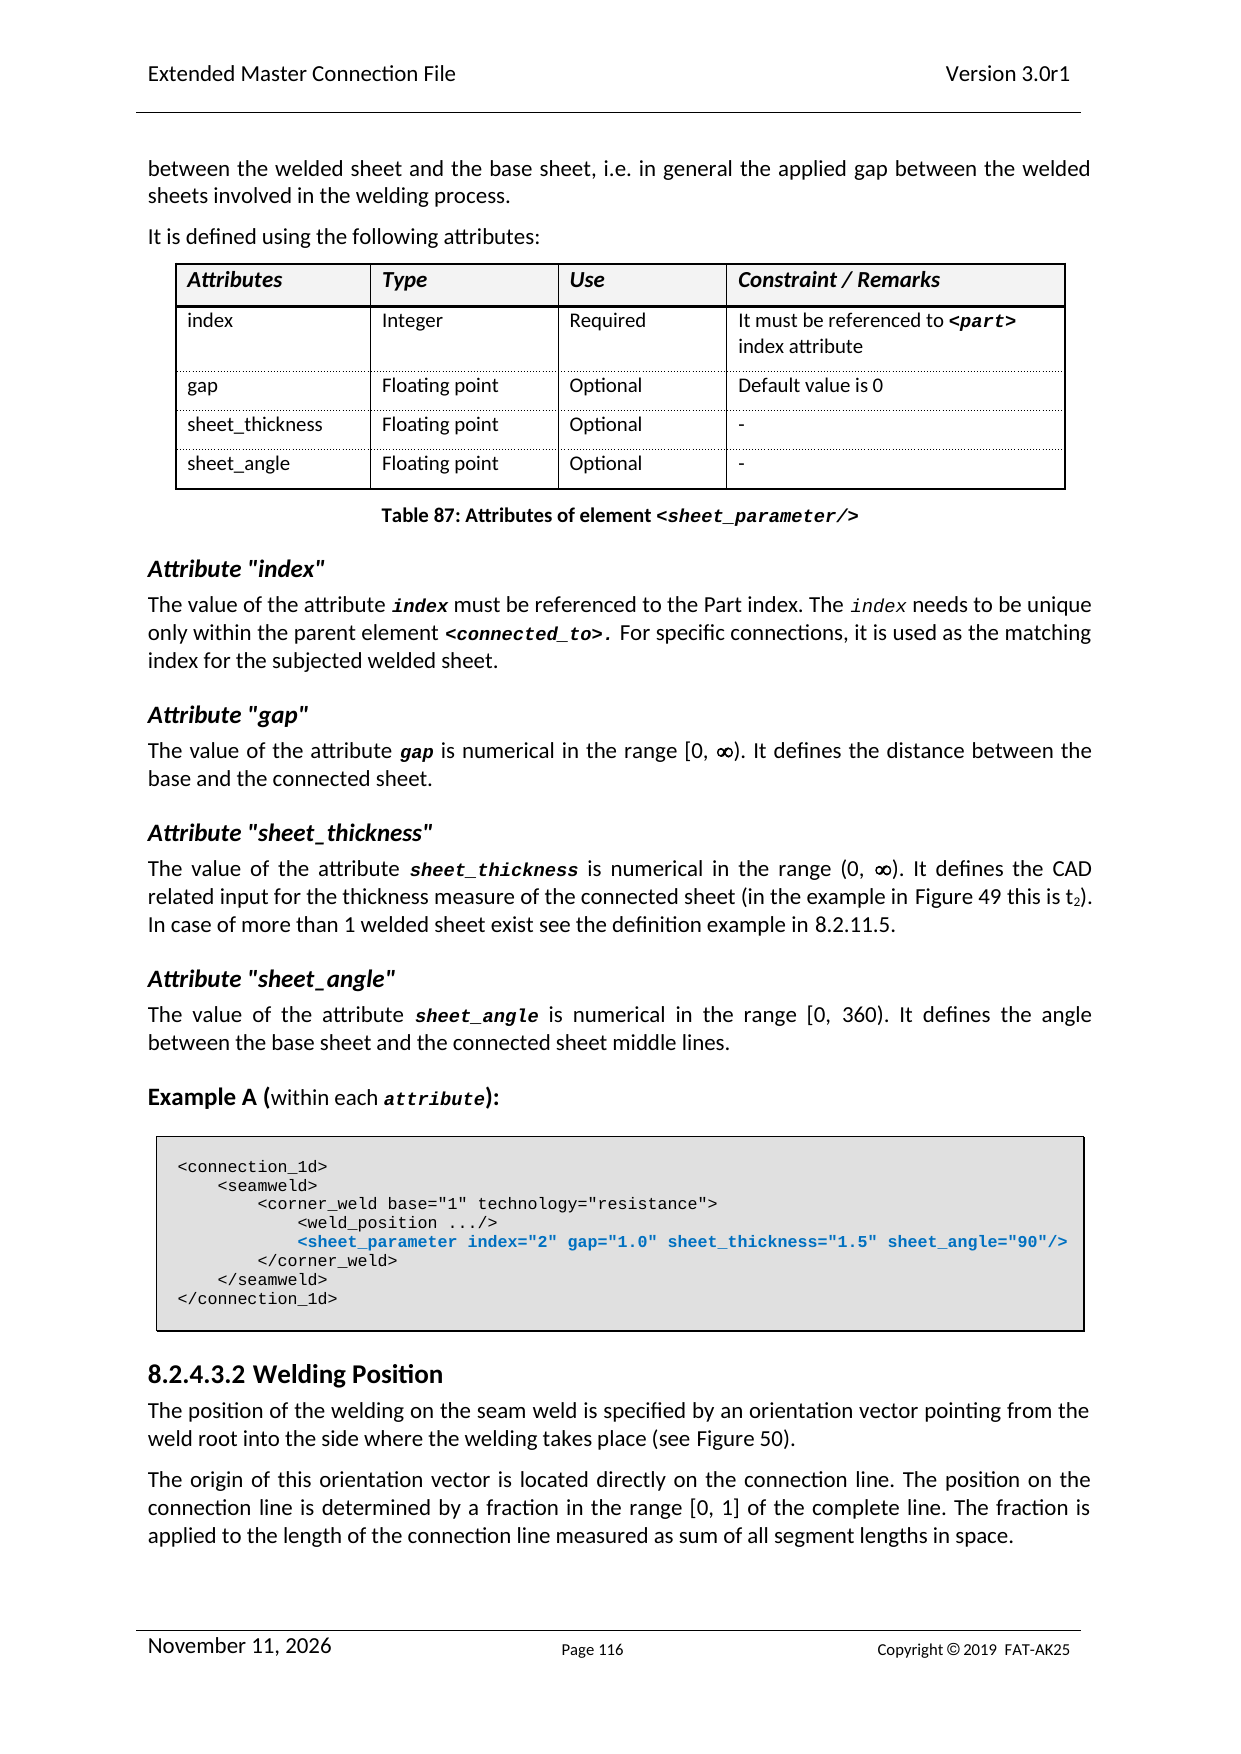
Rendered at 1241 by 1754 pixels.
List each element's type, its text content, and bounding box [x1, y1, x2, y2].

text <weld_position .../> [157, 1212, 1083, 1231]
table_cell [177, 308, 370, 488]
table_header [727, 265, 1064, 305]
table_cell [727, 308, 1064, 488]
text The value of the attribute sheet_angle is numerical in the range [0, 360). It defines the angle between the base sheet and the connected sheet middle lines. [148, 1000, 1092, 1056]
subtitle Attribute "sheet_thickness" [148, 817, 1092, 848]
text Example A (within each attribute): [148, 1081, 1092, 1111]
text The value of the attribute gap is numerical in the range [0, ). It defines the distance between the base and the connected sheet. [148, 736, 1092, 792]
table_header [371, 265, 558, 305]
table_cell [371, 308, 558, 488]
text <connection_1d> [157, 1155, 1083, 1174]
subtitle Attribute "gap" [148, 699, 1092, 730]
text <corner_weld base="1" technology="resistance"> [157, 1193, 1083, 1212]
text It is defined using the following attributes: [148, 222, 1092, 250]
subtitle Attribute "sheet_angle" [148, 963, 1092, 993]
subtitle Attribute "index" [148, 553, 1092, 584]
text </corner_weld> [157, 1249, 1083, 1268]
text <seamweld> [157, 1174, 1083, 1193]
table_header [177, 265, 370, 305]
text The origin of this orientation vector is located directly on the connection line. The position on the connection line is determined by a fraction in the range [0, 1] of the complete line. The fraction is applied to the length of the connection line measured as sum of all segment lengths in space. [148, 1465, 1092, 1549]
text The value of the attribute index must be referenced to the Part index. The index needs to be unique only within the parent element <connected_to>. For specific connections, it is used as the matching index for the subjected welded sheet. [148, 590, 1092, 674]
subtitle Welding Position [148, 1357, 1092, 1390]
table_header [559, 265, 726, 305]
text <sheet_parameter index="2" gap="1.0" sheet_thickness="1.5" sheet_angle="90"/> [157, 1231, 1083, 1249]
text </connection_1d> [157, 1287, 1083, 1306]
text </seamweld> [157, 1268, 1083, 1287]
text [148, 154, 1092, 210]
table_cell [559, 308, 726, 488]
